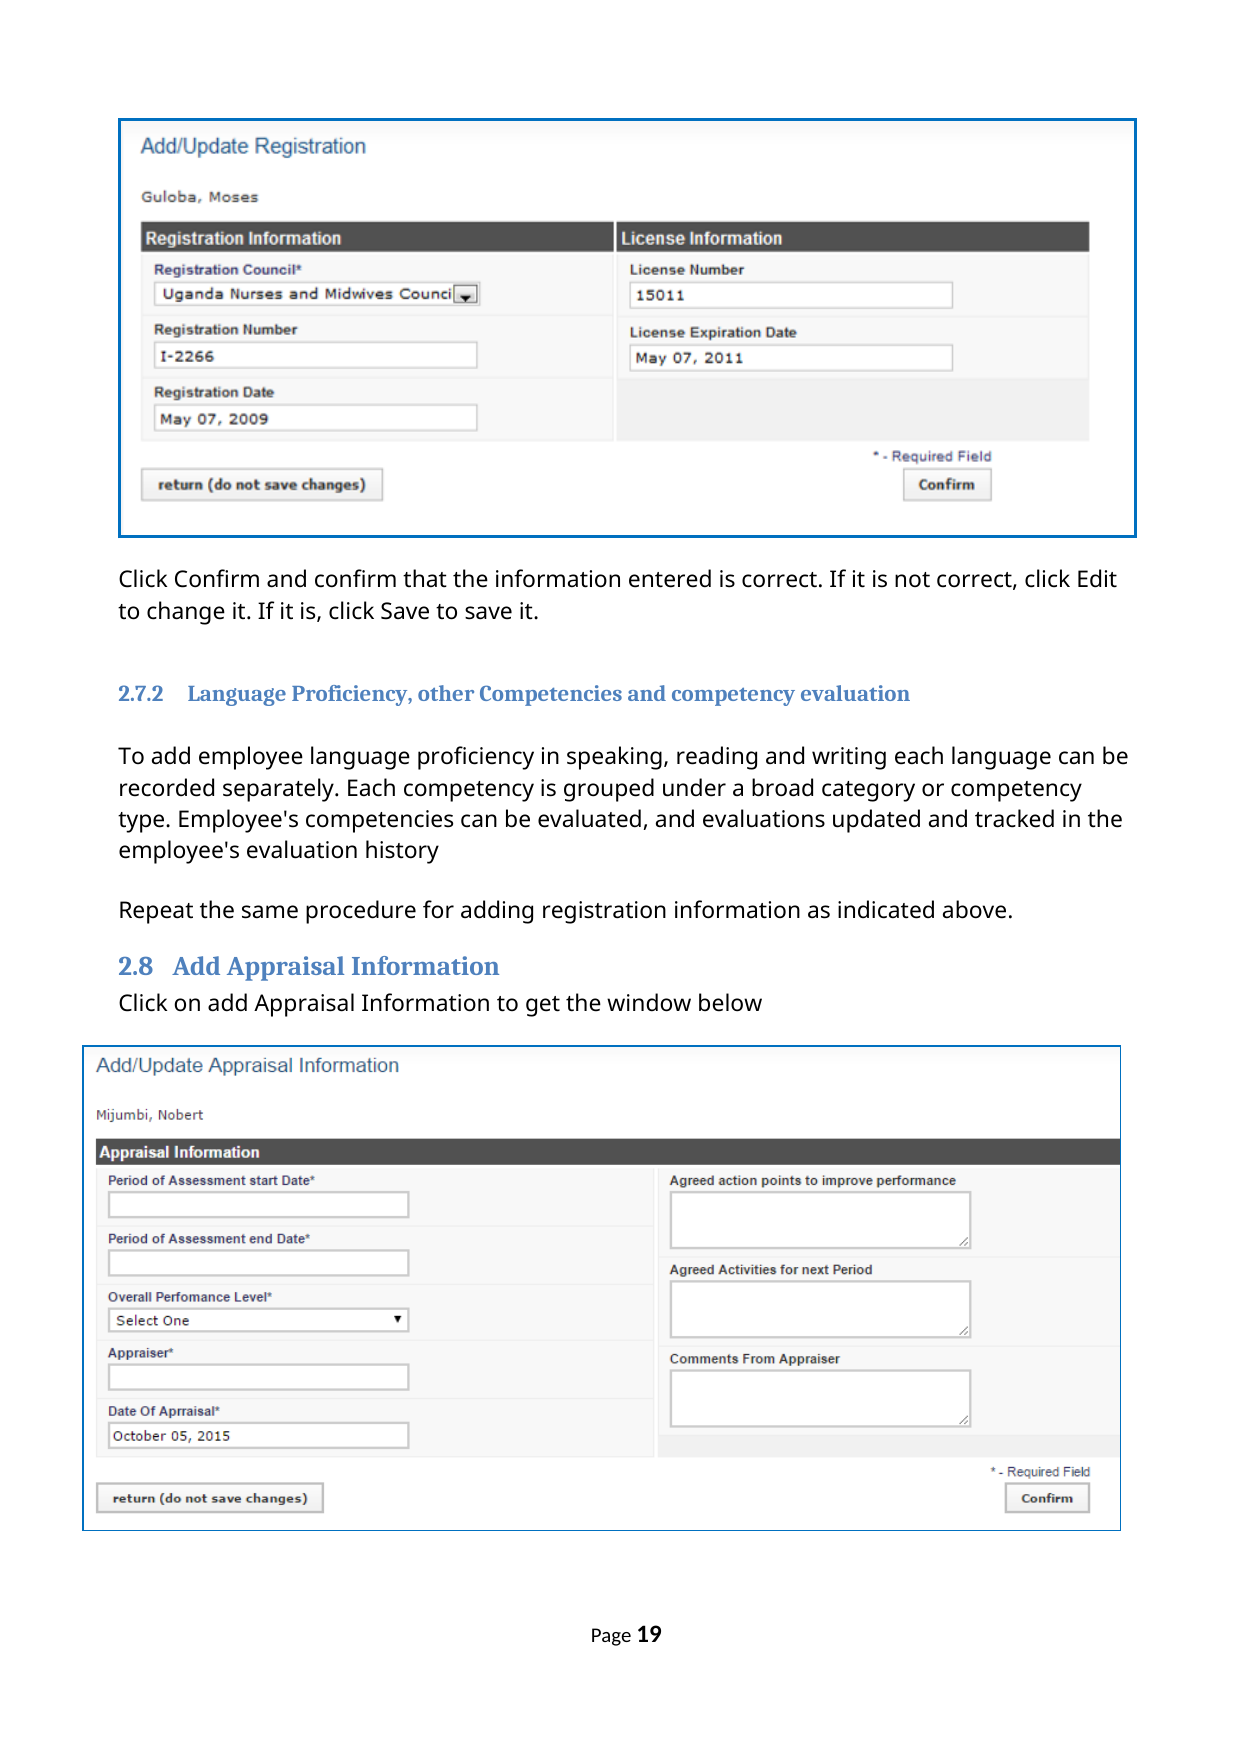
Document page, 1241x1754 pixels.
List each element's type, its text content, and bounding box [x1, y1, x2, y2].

text Click on add Appraisal Information to get the window below [118, 987, 1134, 1018]
text To add employee language proficiency in speaking, reading and writing each language can be recorded separately. Each competency is grouped under a broad category or competency type. Employee's competencies can be evaluated, and evaluations updated and tracked in the employee's evaluation history [118, 740, 1134, 865]
text Repeat the same procedure for adding registration information as indicated above. [118, 894, 1134, 926]
picture [121, 121, 1134, 535]
text Click Confirm and confirm that the information entered is correct. If it is not correct, click Edit to change it. If it is, click Save to save it. [118, 563, 1134, 626]
subtitle Language Proficiency, other Competencies and competency evaluation [118, 681, 1134, 707]
subtitle Add Appraisal Information [118, 951, 1134, 982]
picture [84, 1047, 1120, 1530]
